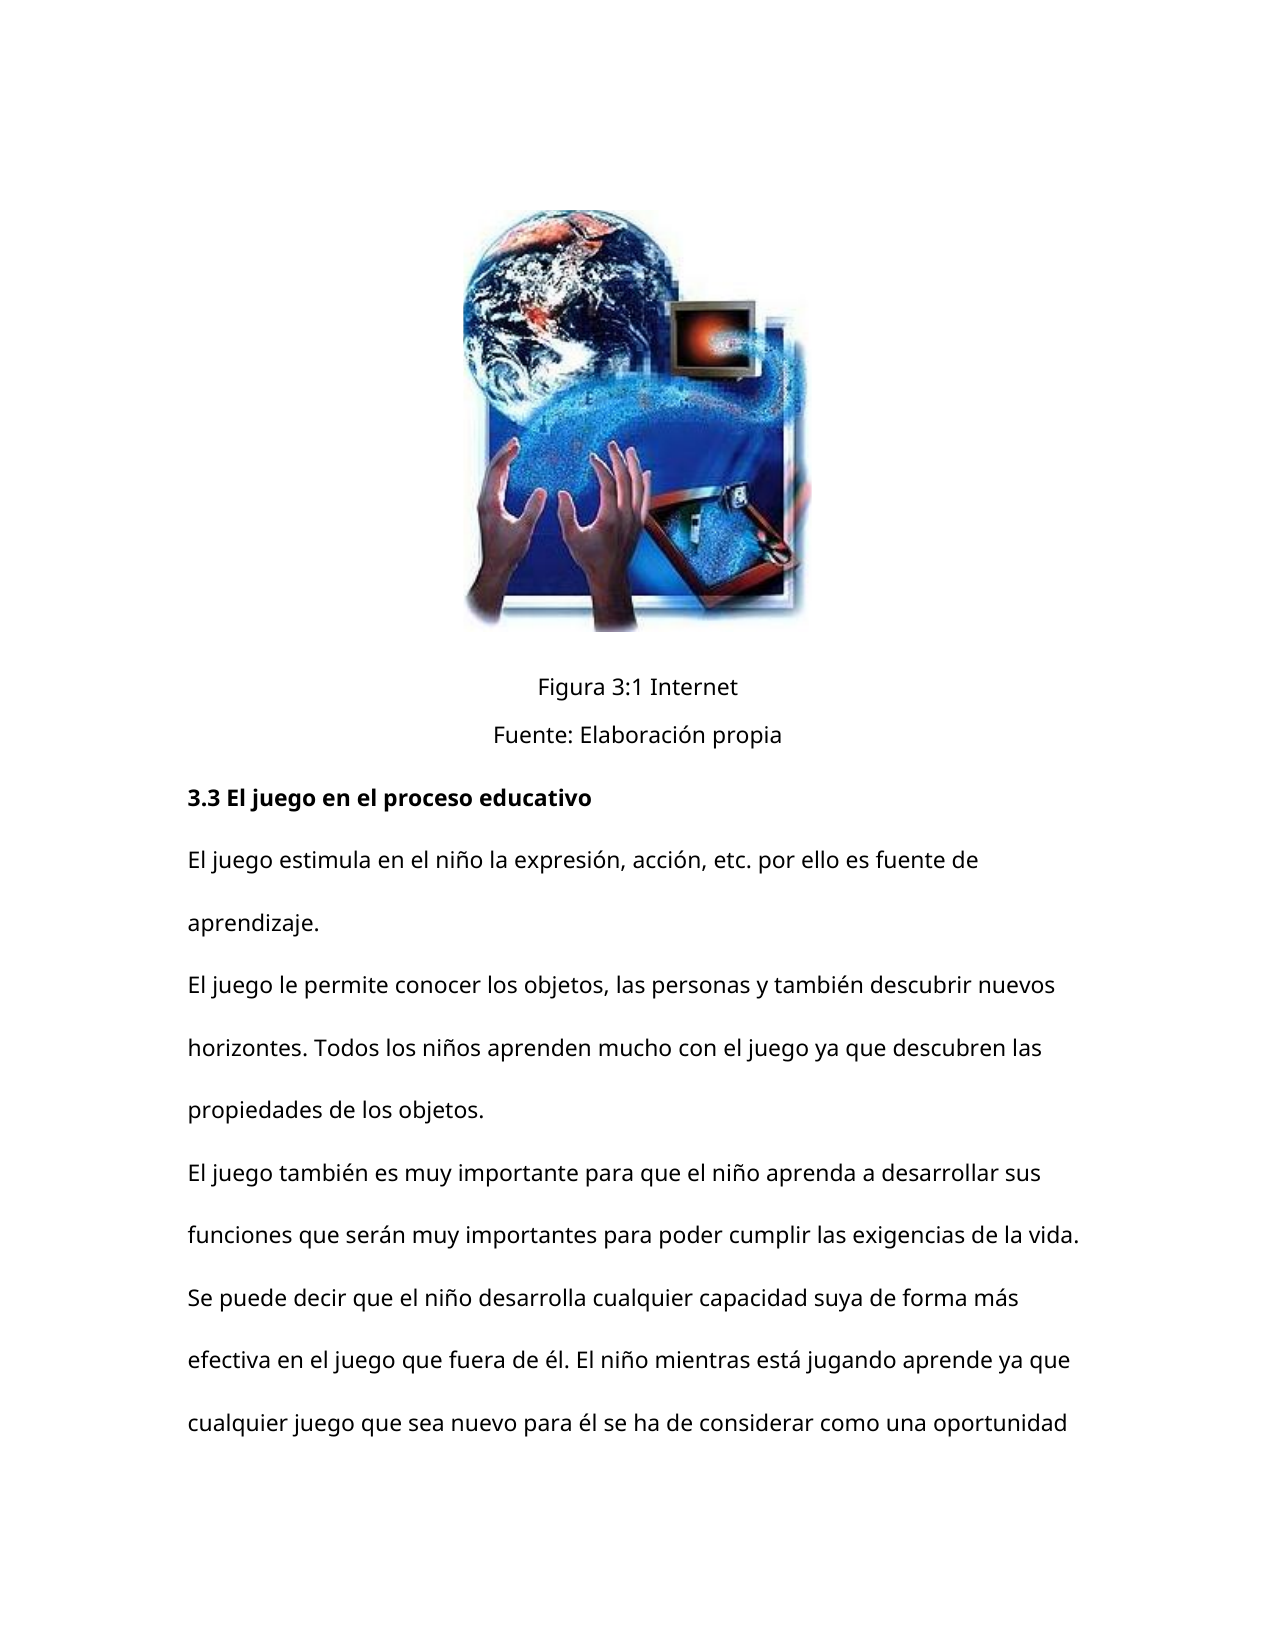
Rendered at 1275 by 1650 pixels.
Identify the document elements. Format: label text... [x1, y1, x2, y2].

text El juego estimula en el niño la expresión, acción, etc. por ello es fuente de aprendizaje. [187, 844, 1087, 938]
subtitle 3.3 El juego en el proceso educativo [187, 782, 1087, 813]
text El juego le permite conocer los objetos, las personas y también descubrir nuevos horizontes. Todos los niños aprenden mucho con el juego ya que descubren las propiedades de los objetos. [187, 969, 1087, 1125]
text Fuente: Elaboración propia [187, 719, 1087, 750]
text El juego también es muy importante para que el niño aprenda a desarrollar sus funciones que serán muy importantes para poder cumplir las exigencias de la vida. [187, 1157, 1087, 1250]
text Figura 3:1 Internet [187, 671, 1087, 702]
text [187, 1282, 1087, 1438]
